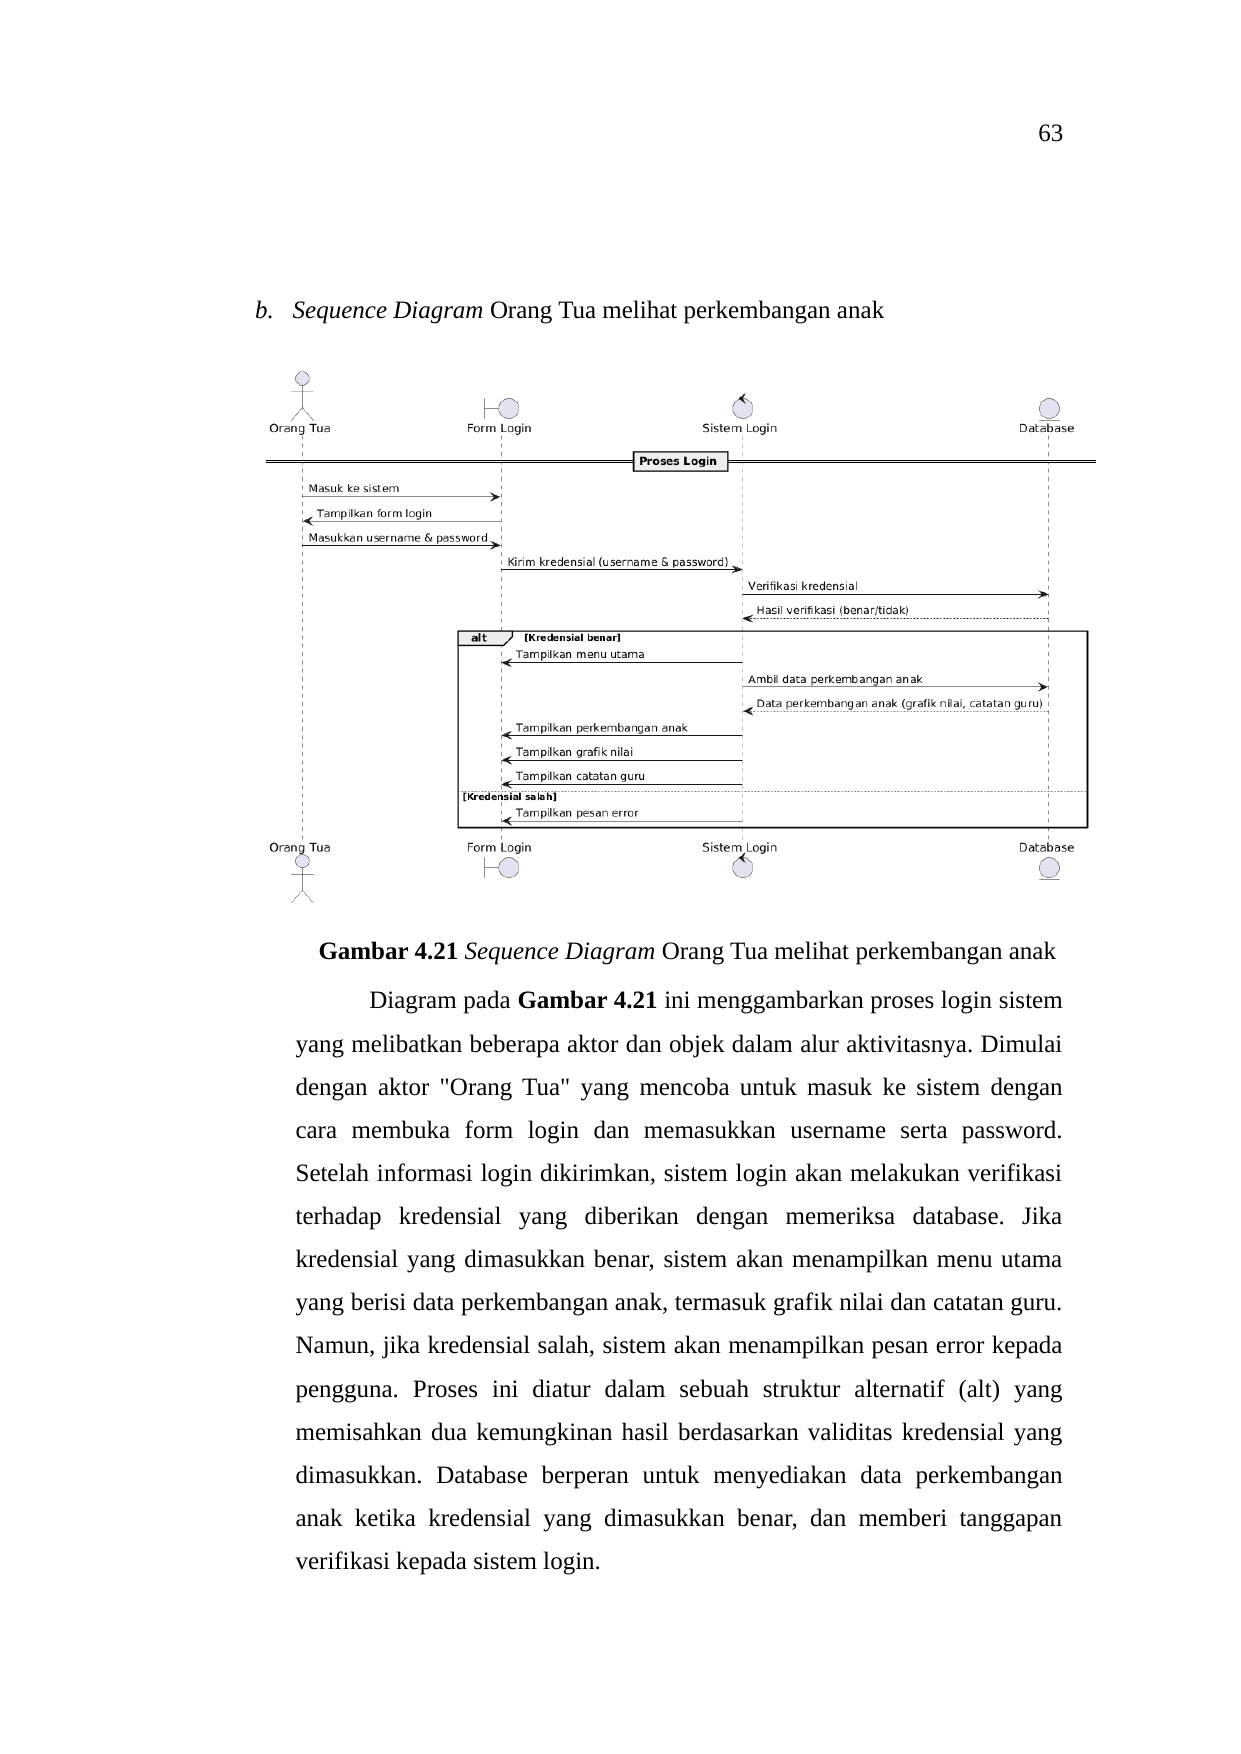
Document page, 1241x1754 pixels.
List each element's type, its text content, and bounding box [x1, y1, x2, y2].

text b. Sequence Diagram Orang Tua melihat perkembangan anak [236, 296, 1063, 324]
text Diagram pada Gambar 4.21 ini menggambarkan proses login sistem yang melibatkan beberapa aktor dan objek dalam alur aktivitasnya. Dimulai dengan aktor "Orang Tua" yang mencoba untuk masuk ke sistem dengan cara membuka form login dan memasukkan username serta password. Setelah informasi login dikirimkan, sistem login akan melakukan verifikasi terhadap kredensial yang diberikan dengan memeriksa database. Jika kredensial yang dimasukkan benar, sistem akan menampilkan menu utama yang berisi data perkembangan anak, termasuk grafik nilai dan catatan guru. Namun, jika kredensial salah, sistem akan menampilkan pesan error kepada pengguna. Proses ini diatur dalam sebuah struktur alternatif (alt) yang memisahkan dua kemungkinan hasil berdasarkan validitas kredensial yang dimasukkan. Database berperan untuk menyediakan data perkembangan anak ketika kredensial yang dimasukkan benar, dan memberi tanggapan verifikasi kepada sistem login. [295, 986, 1063, 1575]
picture [265, 367, 1100, 907]
text Gambar 4.21 Sequence Diagram Orang Tua melihat perkembangan anak [236, 936, 1063, 965]
